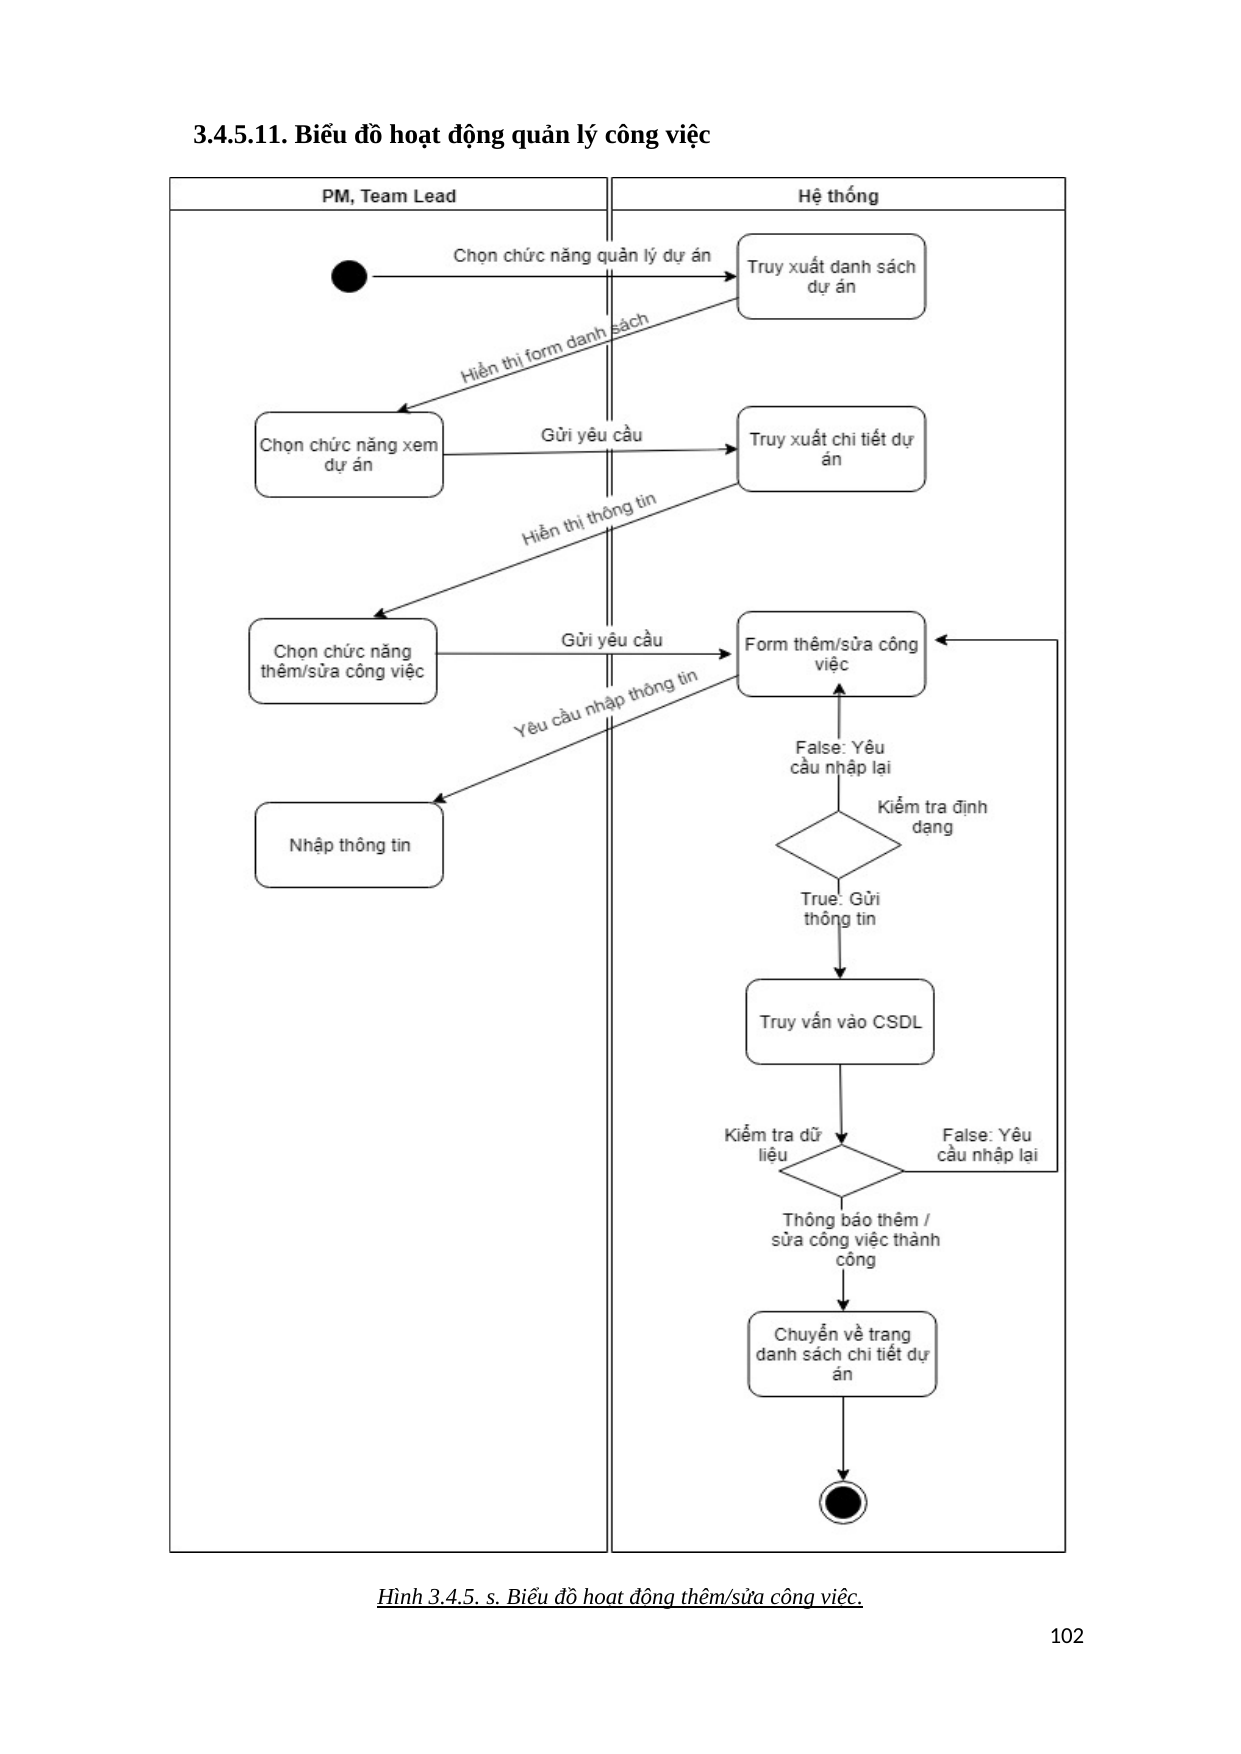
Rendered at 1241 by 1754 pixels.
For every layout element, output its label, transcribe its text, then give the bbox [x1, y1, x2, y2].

text Hình 3.4.5. s. Biểu đồ hoạt động thêm/sửa công việc. [118, 1583, 1122, 1610]
subtitle 3.4.5.11. Biểu đồ hoạt động quản lý công việc [118, 118, 1122, 149]
picture [169, 177, 1071, 1553]
